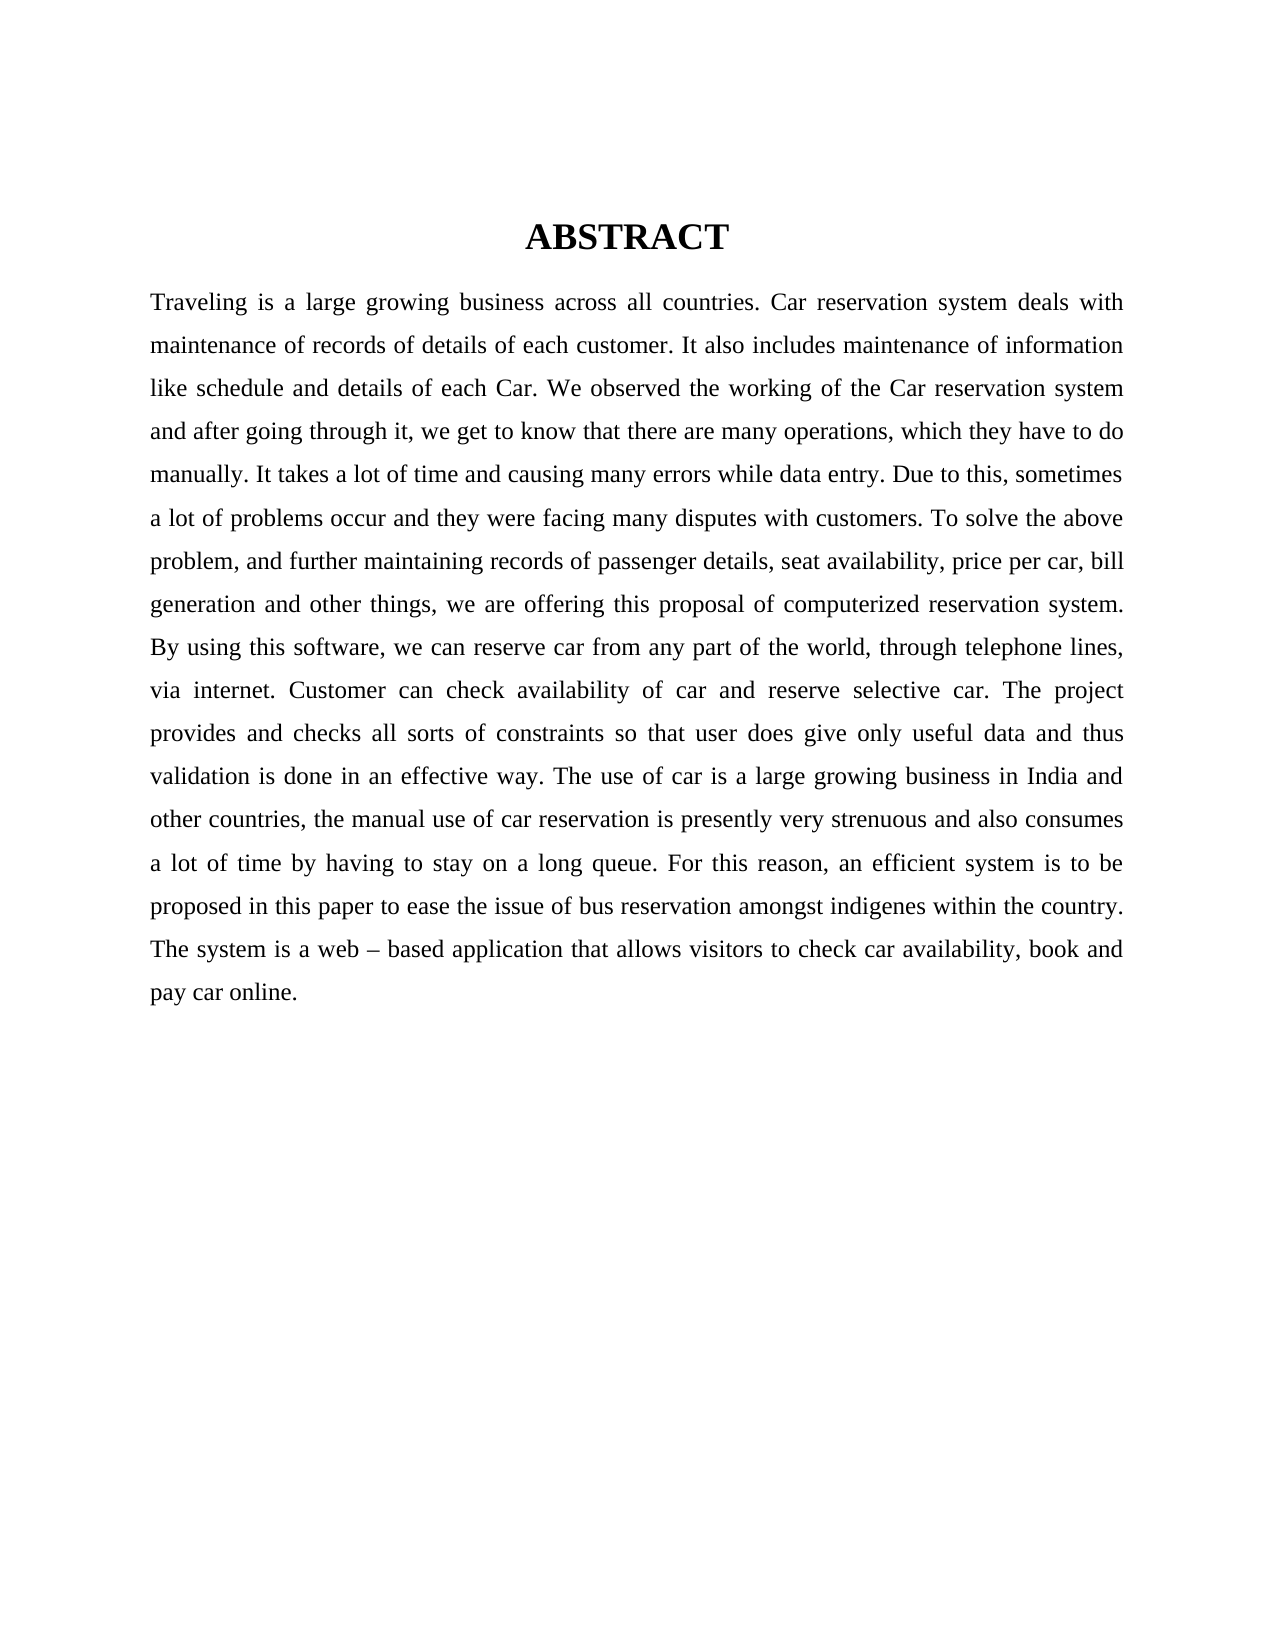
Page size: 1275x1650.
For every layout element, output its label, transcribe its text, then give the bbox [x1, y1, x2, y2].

text ABSTRACT [150, 215, 1125, 258]
text Traveling is a large growing business across all countries. Car reservation system deals with maintenance of records of details of each customer. It also includes maintenance of information like schedule and details of each Car. We observed the working of the Car reservation system and after going through it, we get to know that there are many operations, which they have to do manually. It takes a lot of time and causing many errors while data entry. Due to this, sometimes a lot of problems occur and they were facing many disputes with customers. To solve the above problem, and further maintaining records of passenger details, seat availability, price per car, bill generation and other things, we are offering this proposal of computerized reservation system. By using this software, we can reserve car from any part of the world, through telephone lines, via internet. Customer can check availability of car and reserve selective car. The project provides and checks all sorts of constraints so that user does give only useful data and thus validation is done in an effective way. The use of car is a large growing business in India and other countries, the manual use of car reservation is presently very strenuous and also consumes a lot of time by having to stay on a long queue. For this reason, an efficient system is to be proposed in this paper to ease the issue of bus reservation amongst indigenes within the country. The system is a web – based application that allows visitors to check car availability, book and pay car online. [150, 287, 1125, 1006]
